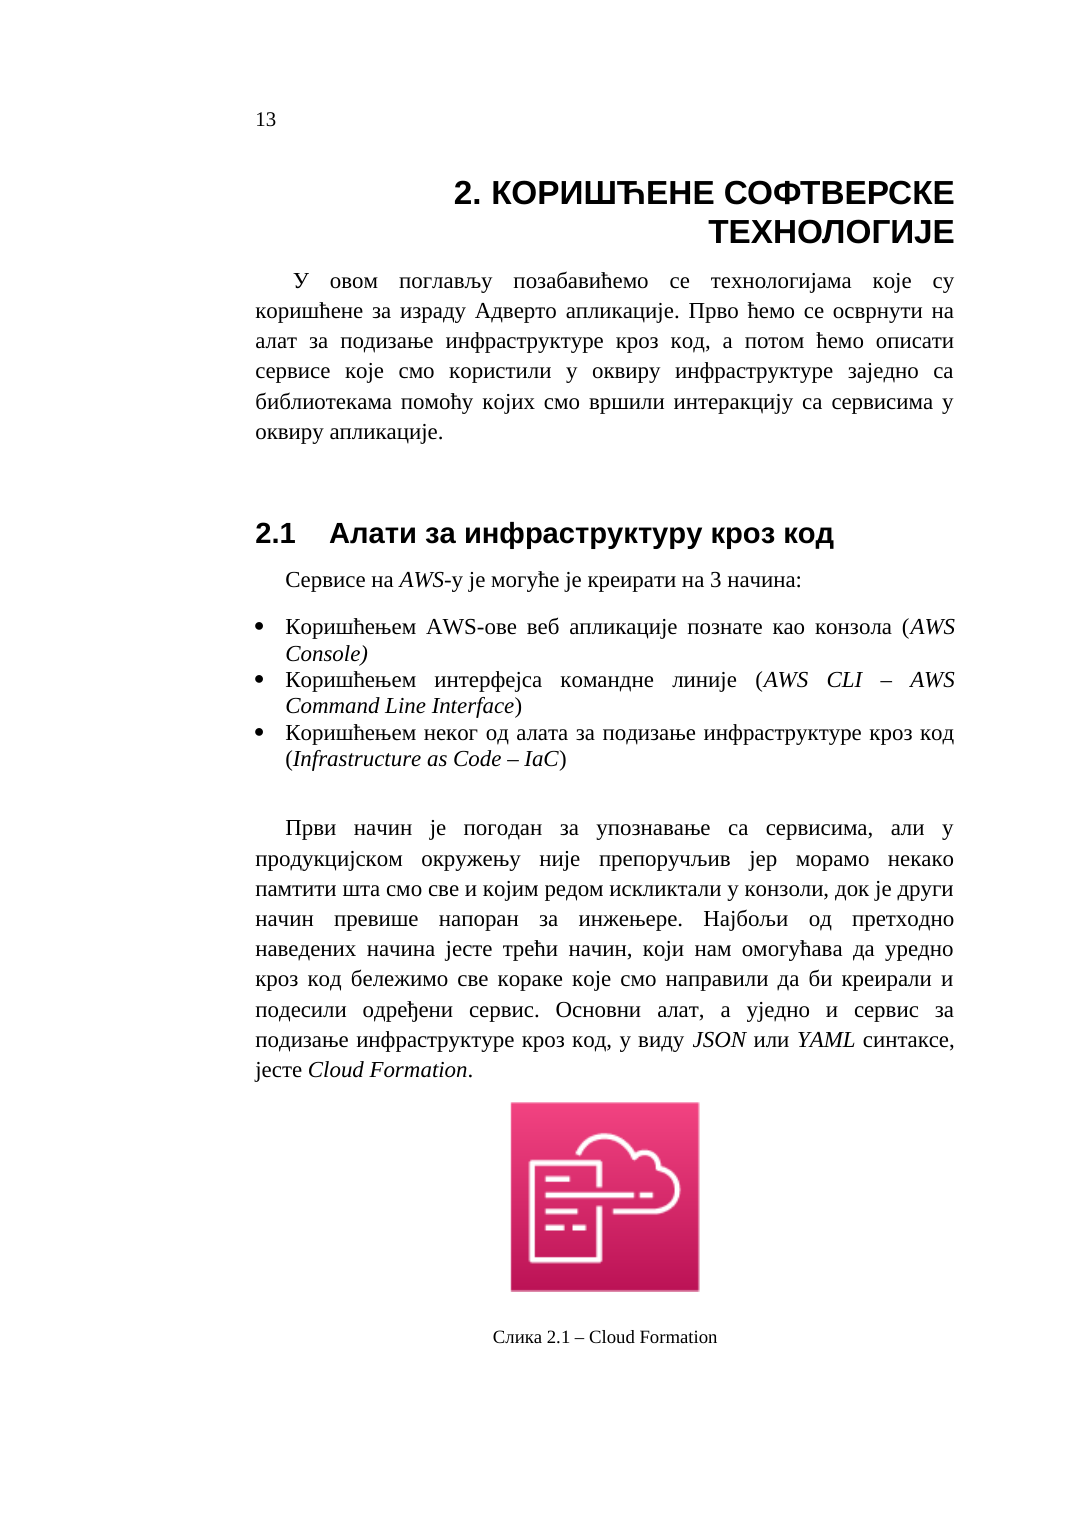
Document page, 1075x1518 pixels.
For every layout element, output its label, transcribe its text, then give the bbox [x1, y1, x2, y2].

text Сервисе на AWS-у је могуће је креирати на 3 начина: [255, 566, 955, 593]
text Коришћењем неког од алата за подизање инфраструктуре кроз код (Infrastructure as Code – IaC) [255, 719, 955, 771]
text Коришћењем AWS-ове веб апликације познате као конзола (AWS Console) [255, 613, 955, 666]
subtitle КОРИШЋЕНЕ СОФТВЕРСКЕ ТЕХНОЛОГИЈЕ [255, 173, 955, 250]
text У овом поглављу позабавићемо се технологијама које су коришћене за израду Адверто апликације. Прво ћемо се осврнути на алат за подизање инфраструктуре кроз код, а потом ћемо описати сервисе које смо користили у оквиру инфраструктуре заједно са библиотекама помоћу којих смо вршили интеракцију са сервисима у оквиру апликације. [255, 267, 955, 444]
subtitle Алати за инфраструктуру кроз код [255, 516, 955, 550]
picture [510, 1102, 700, 1292]
text Слика 2.1 – Cloud Formation [255, 1326, 955, 1348]
text Први начин је погодан за упознавање са сервисима, али у продукцијском окружењу није препоручљив јер морамо некако памтити шта смо све и којим редом искликтали у конзоли, док је други начин превише напоран за инжењере. Најбољи од претходно наведених начина јесте трећи начин, који нам омогућава да уредно кроз код бележимо све кораке које смо направили да би креирали и подесили одређени сервис. Основни алат, а уједно и сервис за подизање инфраструктуре кроз код, у виду JSON или YAML синтаксе, јесте Cloud Formation. [255, 814, 955, 1082]
text Коришћењем интерфејса командне линије (AWS CLI – AWS Command Line Interface) [255, 666, 955, 719]
